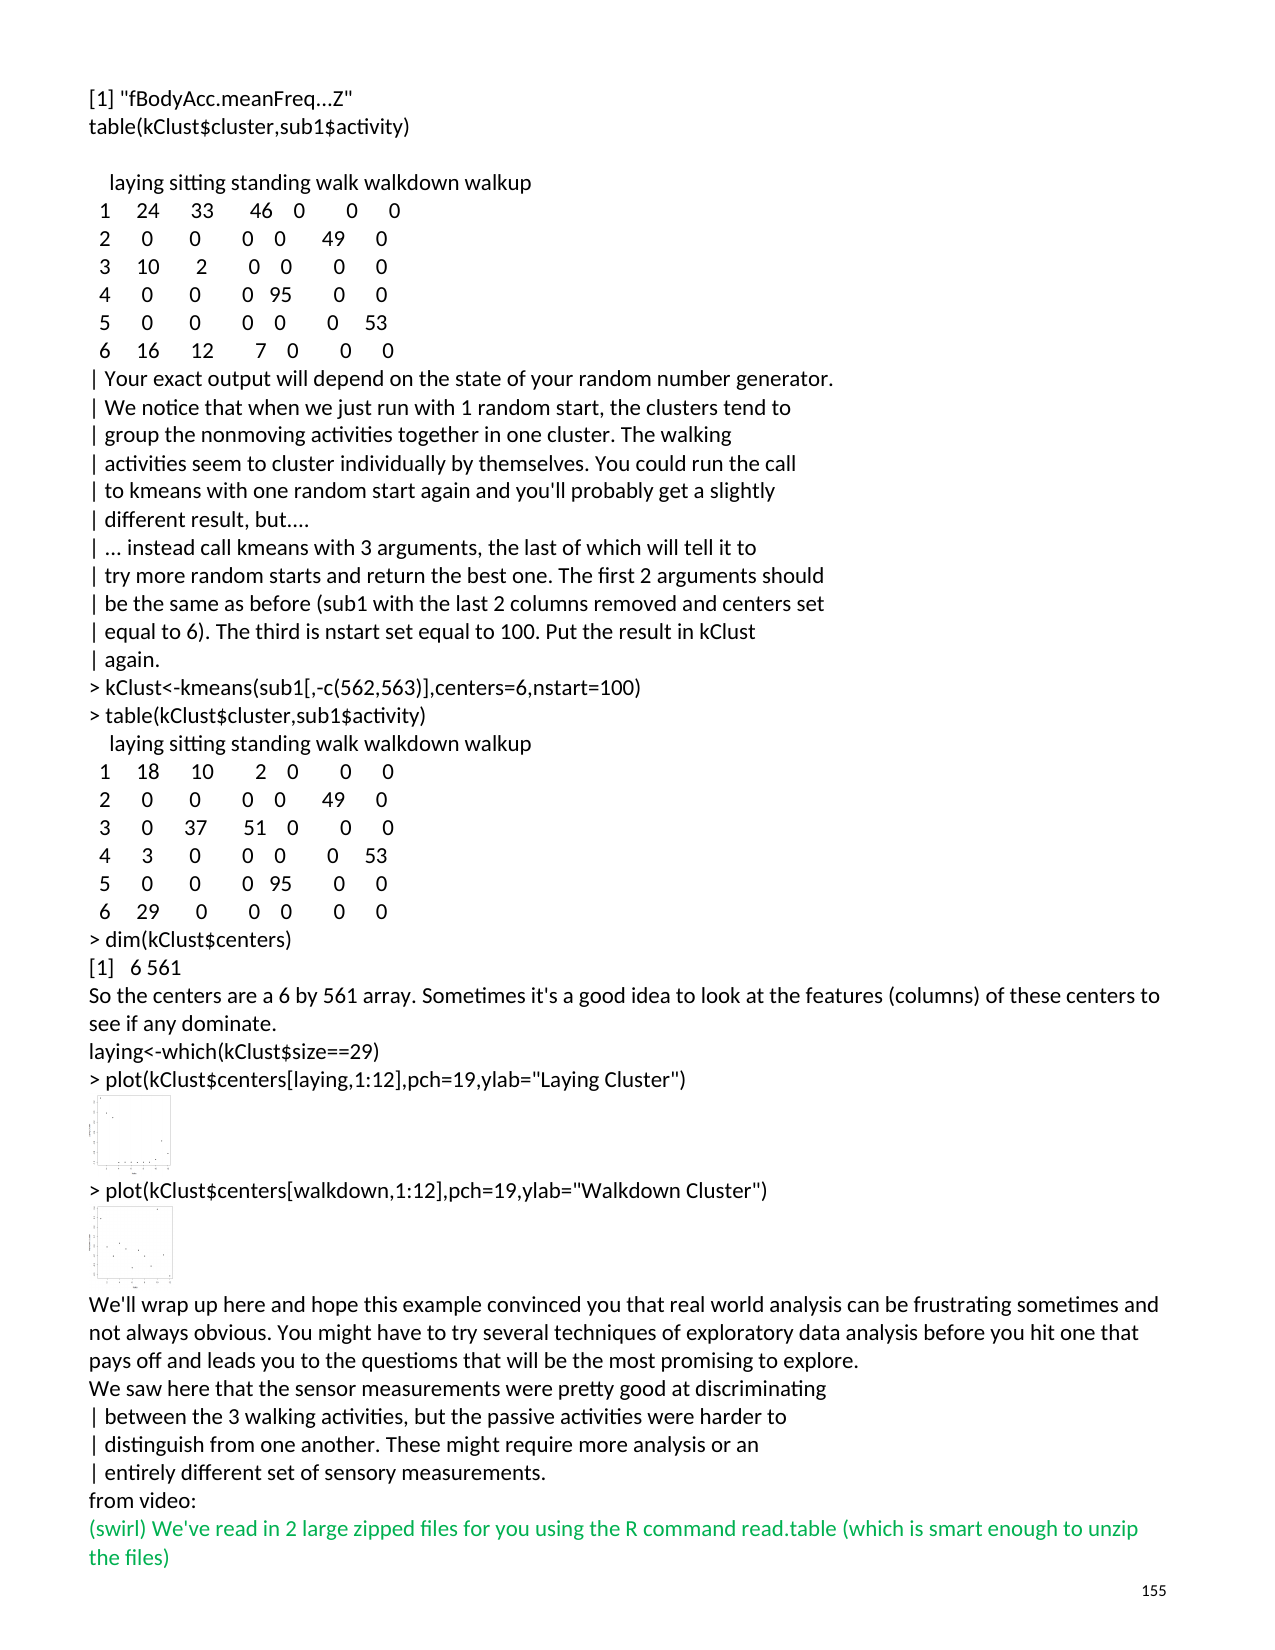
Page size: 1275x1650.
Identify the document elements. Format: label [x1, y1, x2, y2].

picture [88, 1093, 173, 1177]
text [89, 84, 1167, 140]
picture [88, 1204, 175, 1291]
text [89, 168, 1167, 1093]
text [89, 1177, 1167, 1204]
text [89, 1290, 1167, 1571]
